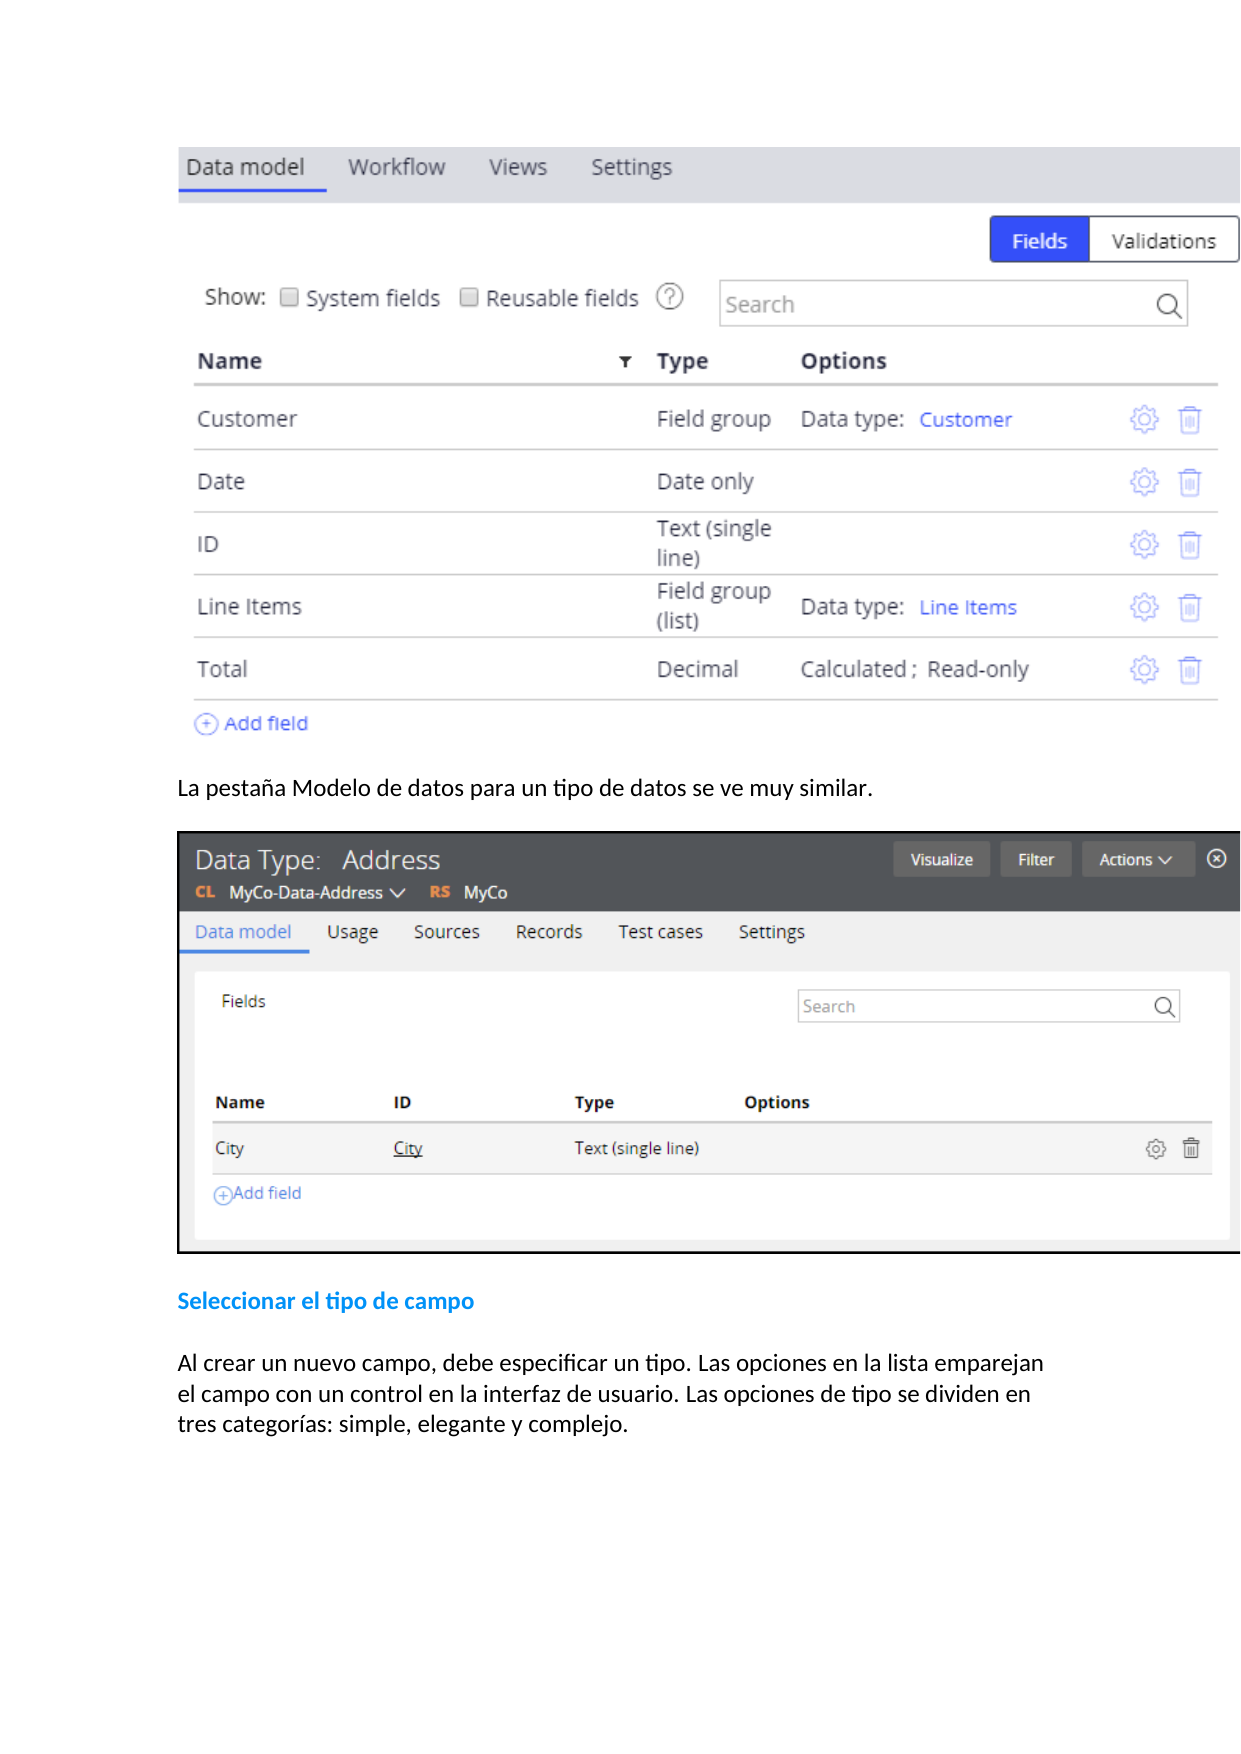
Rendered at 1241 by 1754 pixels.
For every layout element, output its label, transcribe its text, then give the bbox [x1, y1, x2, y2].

picture [177, 831, 1241, 1254]
text Al crear un nuevo campo, debe especificar un tipo. Las opciones en la lista emparejan el campo con un control en la interfaz de usuario. Las opciones de tipo se dividen en tres categorías: simple, elegante y complejo. [177, 1347, 1063, 1439]
text La pestaña Modelo de datos para un tipo de datos se ve muy similar. [177, 772, 1063, 803]
subtitle Seleccionar el tipo de campo [177, 1285, 1063, 1316]
picture [177, 147, 1241, 743]
